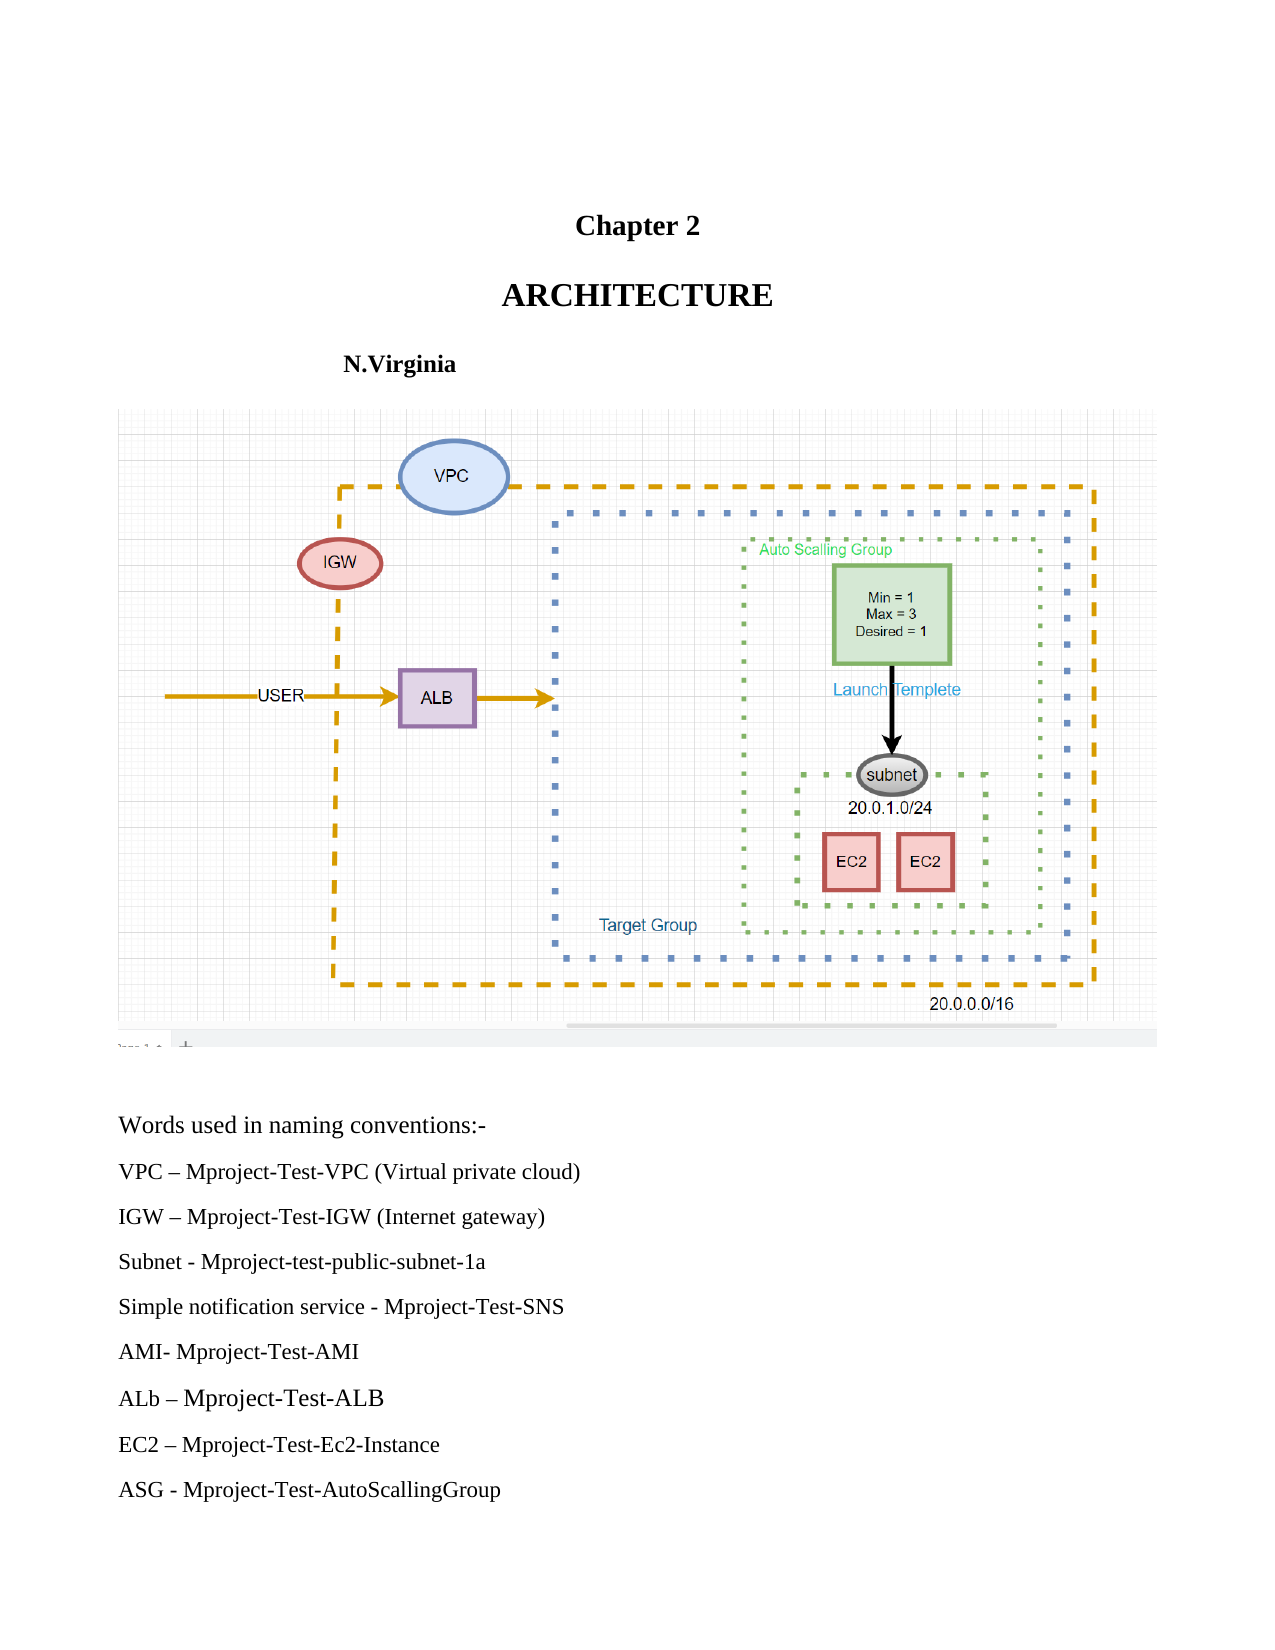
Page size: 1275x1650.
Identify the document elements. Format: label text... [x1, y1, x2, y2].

picture [118, 409, 1157, 1047]
text Chapter 2 [118, 208, 1157, 242]
text ALb – Mproject-Test-ALB [118, 1383, 1157, 1412]
text AMI- Mproject-Test-AMI [118, 1338, 1157, 1365]
text EC2 – Mproject-Test-Ec2-Instance [118, 1431, 1157, 1458]
text ASG - Mproject-Test-AutoScallingGroup [118, 1476, 1157, 1503]
text ARCHITECTURE [118, 275, 1157, 314]
text N.Virginia [118, 349, 1157, 378]
text Simple notification service - Mproject-Test-SNS [118, 1293, 1157, 1320]
text VPC – Mproject-Test-VPC (Virtual private cloud) [118, 1158, 1157, 1184]
text IGW – Mproject-Test-IGW (Internet gateway) [118, 1203, 1157, 1229]
text Subnet - Mproject-test-public-subnet-1a [118, 1248, 1157, 1274]
text Words used in naming conventions:- [118, 1110, 1157, 1139]
